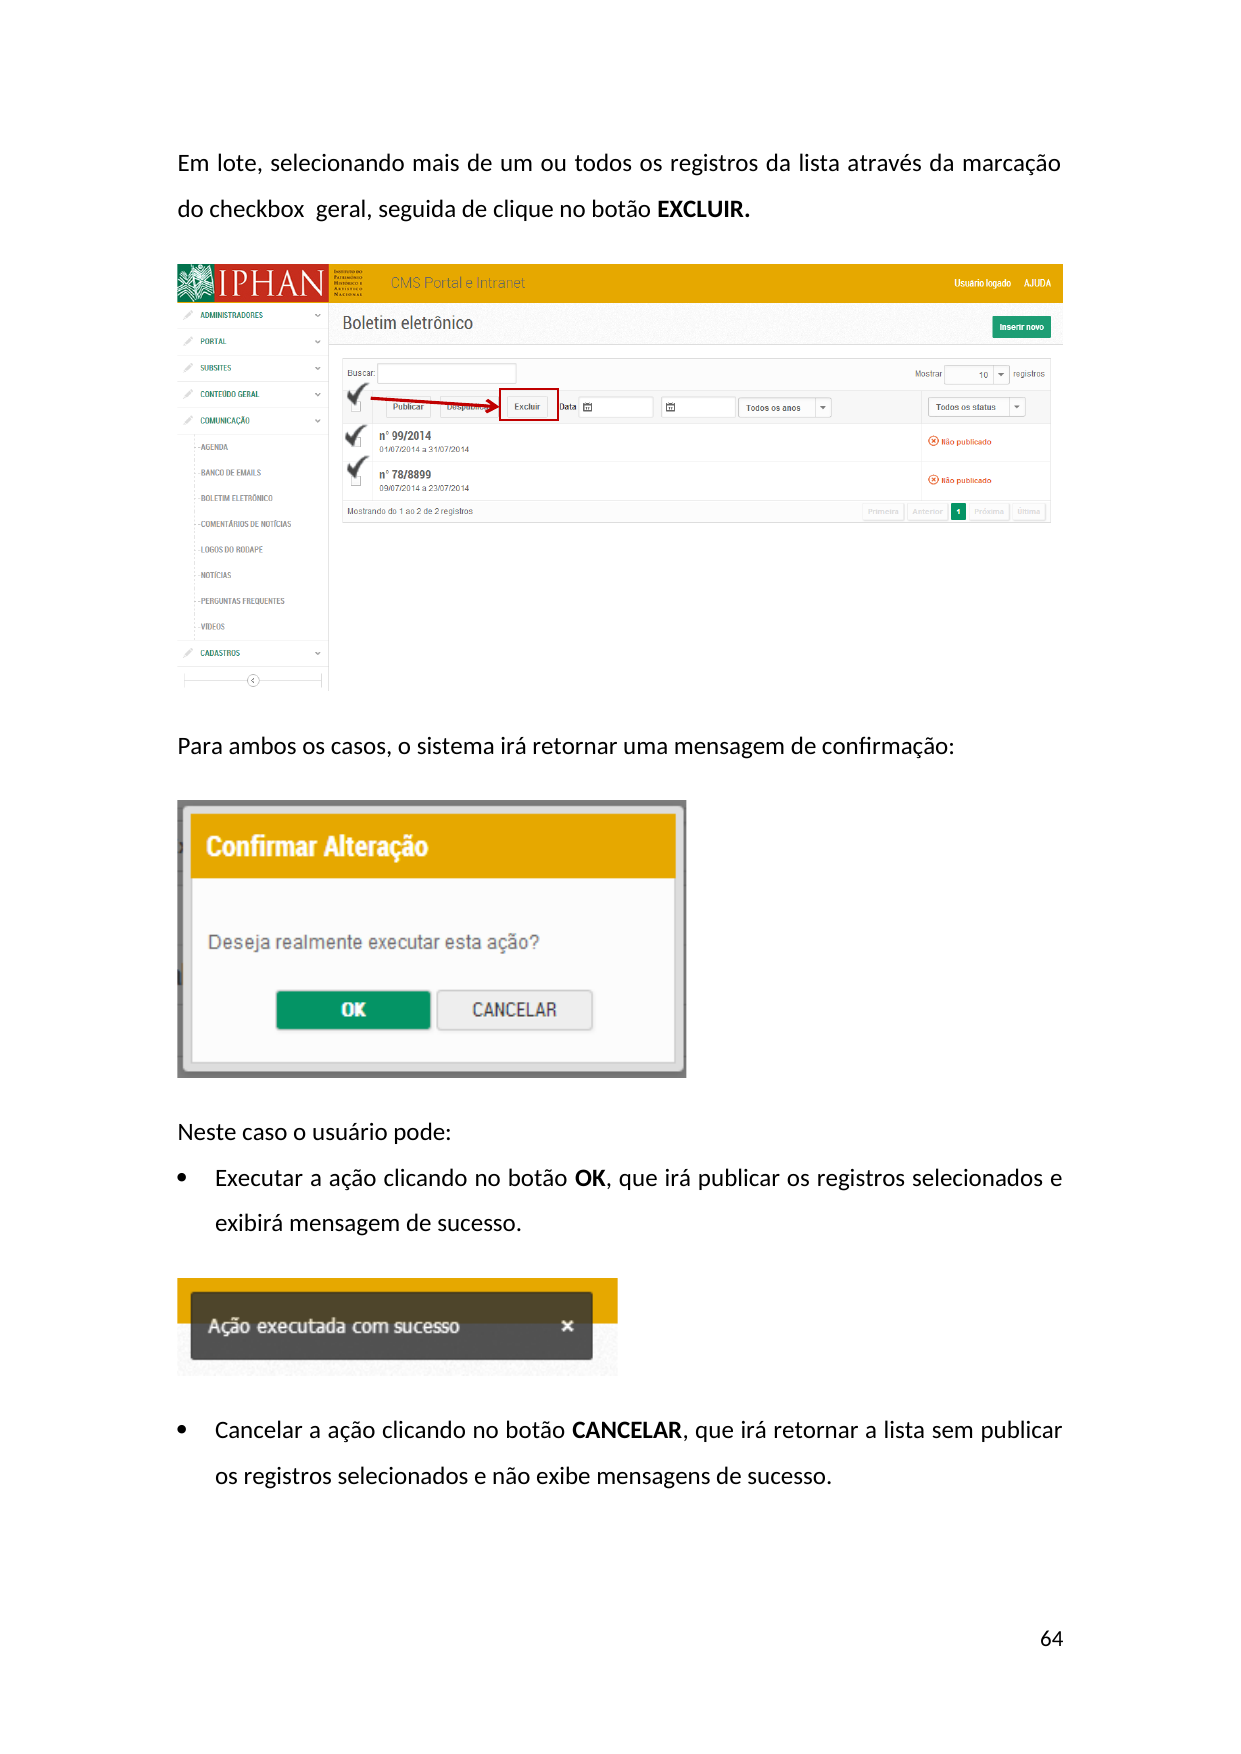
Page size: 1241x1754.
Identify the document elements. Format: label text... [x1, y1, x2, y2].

text Para ambos os casos, o sistema irá retornar uma mensagem de confirmação: [177, 730, 1063, 760]
list Neste caso o usuário pode: [177, 1116, 1063, 1147]
list Executar a ação clicando no botão OK, que irá publicar os registros selecionados e exibirá mensagem de sucesso. [177, 1162, 1063, 1238]
list Cancelar a ação clicando no botão CANCELAR, que irá retornar a lista sem publicar os registros selecionados e não exibe mensagens de sucesso. [177, 1414, 1063, 1490]
picture [177, 800, 687, 1078]
picture [177, 264, 1063, 691]
text Em lote, selecionando mais de um ou todos os registros da lista através da marcação do checkbox geral, seguida de clique no botão EXCLUIR. [177, 148, 1063, 224]
picture [177, 1278, 618, 1376]
